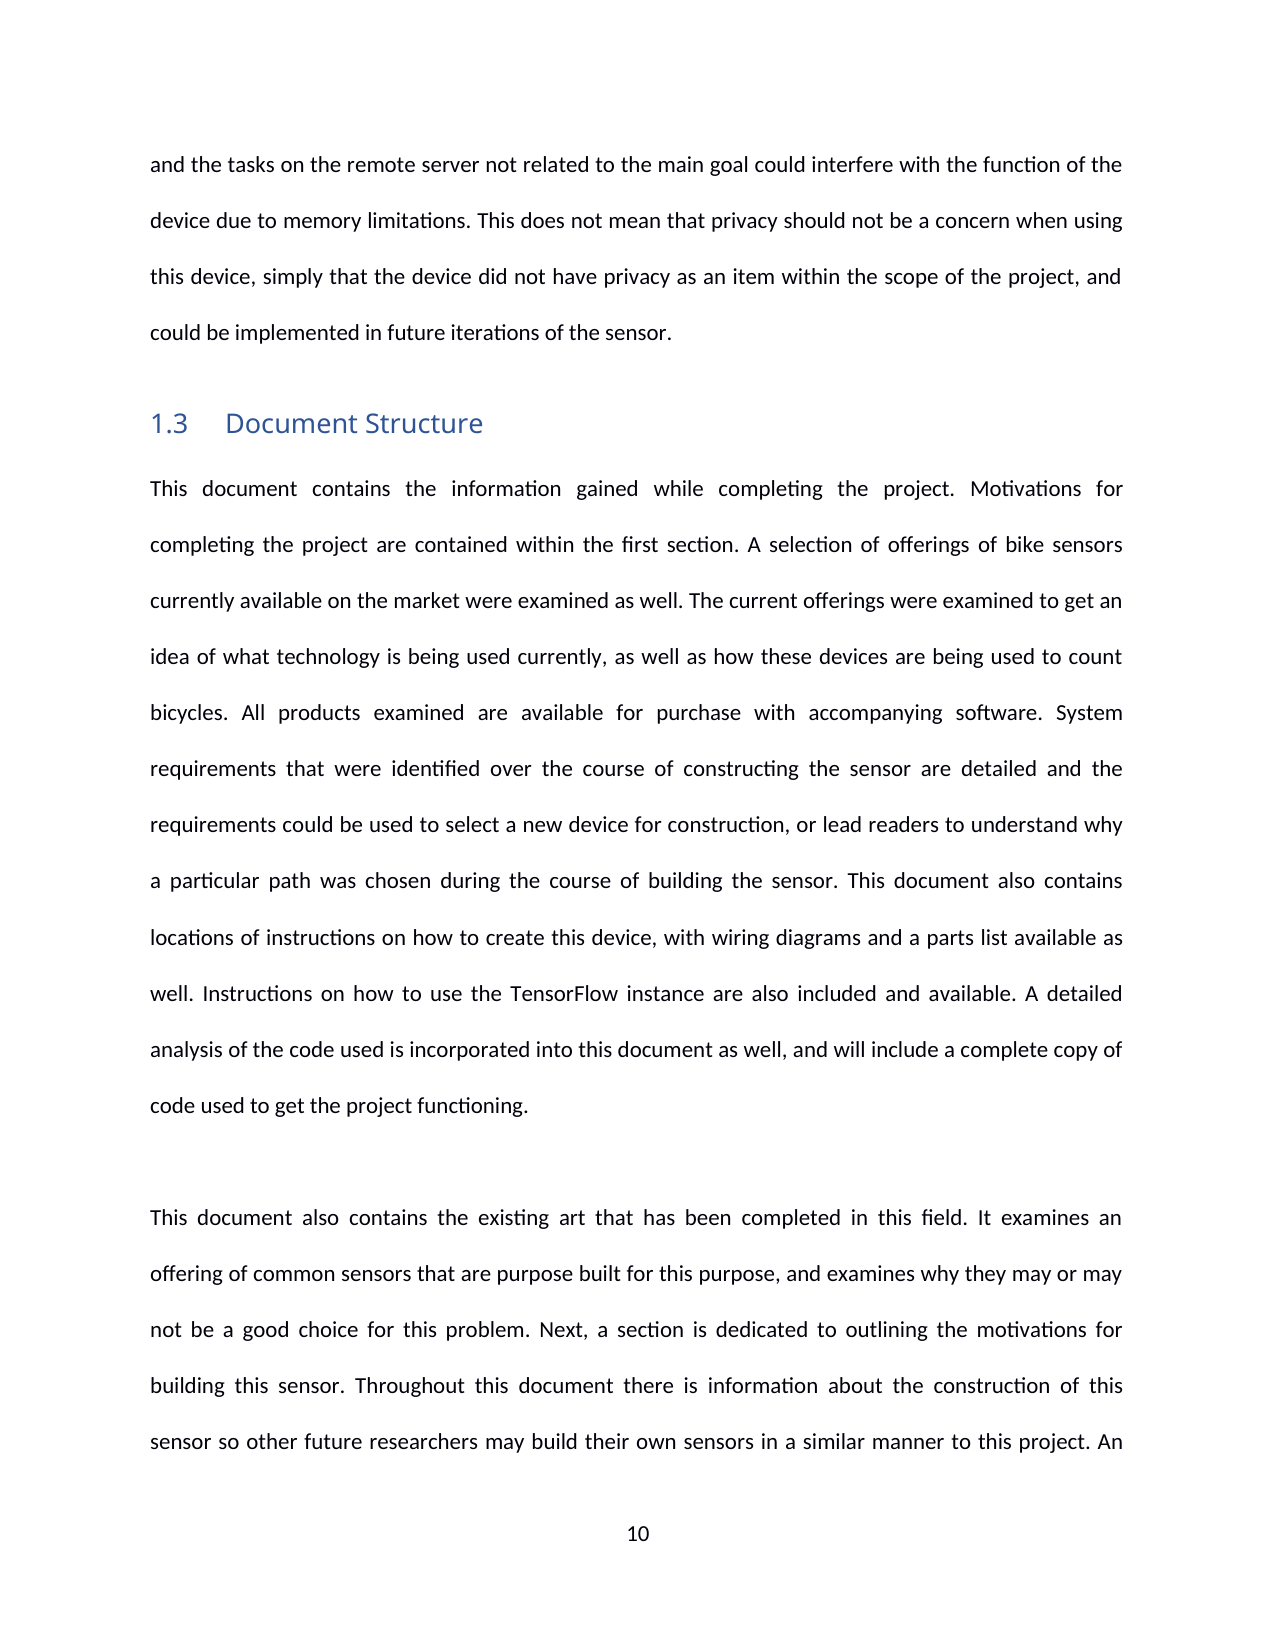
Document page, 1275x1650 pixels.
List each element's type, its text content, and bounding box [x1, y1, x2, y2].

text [150, 150, 1125, 346]
text This document contains the information gained while completing the project. Motivations for completing the project are contained within the first section. A selection of offerings of bike sensors currently available on the market were examined as well. The current offerings were examined to get an idea of what technology is being used currently, as well as how these devices are being used to count bicycles. All products examined are available for purchase with accompanying software. System requirements that were identified over the course of constructing the sensor are detailed and the requirements could be used to select a new device for construction, or lead readers to understand why a particular path was chosen during the course of building the sensor. This document also contains locations of instructions on how to create this device, with wiring diagrams and a parts list available as well. Instructions on how to use the TensorFlow instance are also included and available. A detailed analysis of the code used is incorporated into this document as well, and will include a complete copy of code used to get the project functioning. [150, 474, 1125, 1119]
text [150, 1203, 1125, 1455]
subtitle Document Structure [150, 404, 1125, 441]
